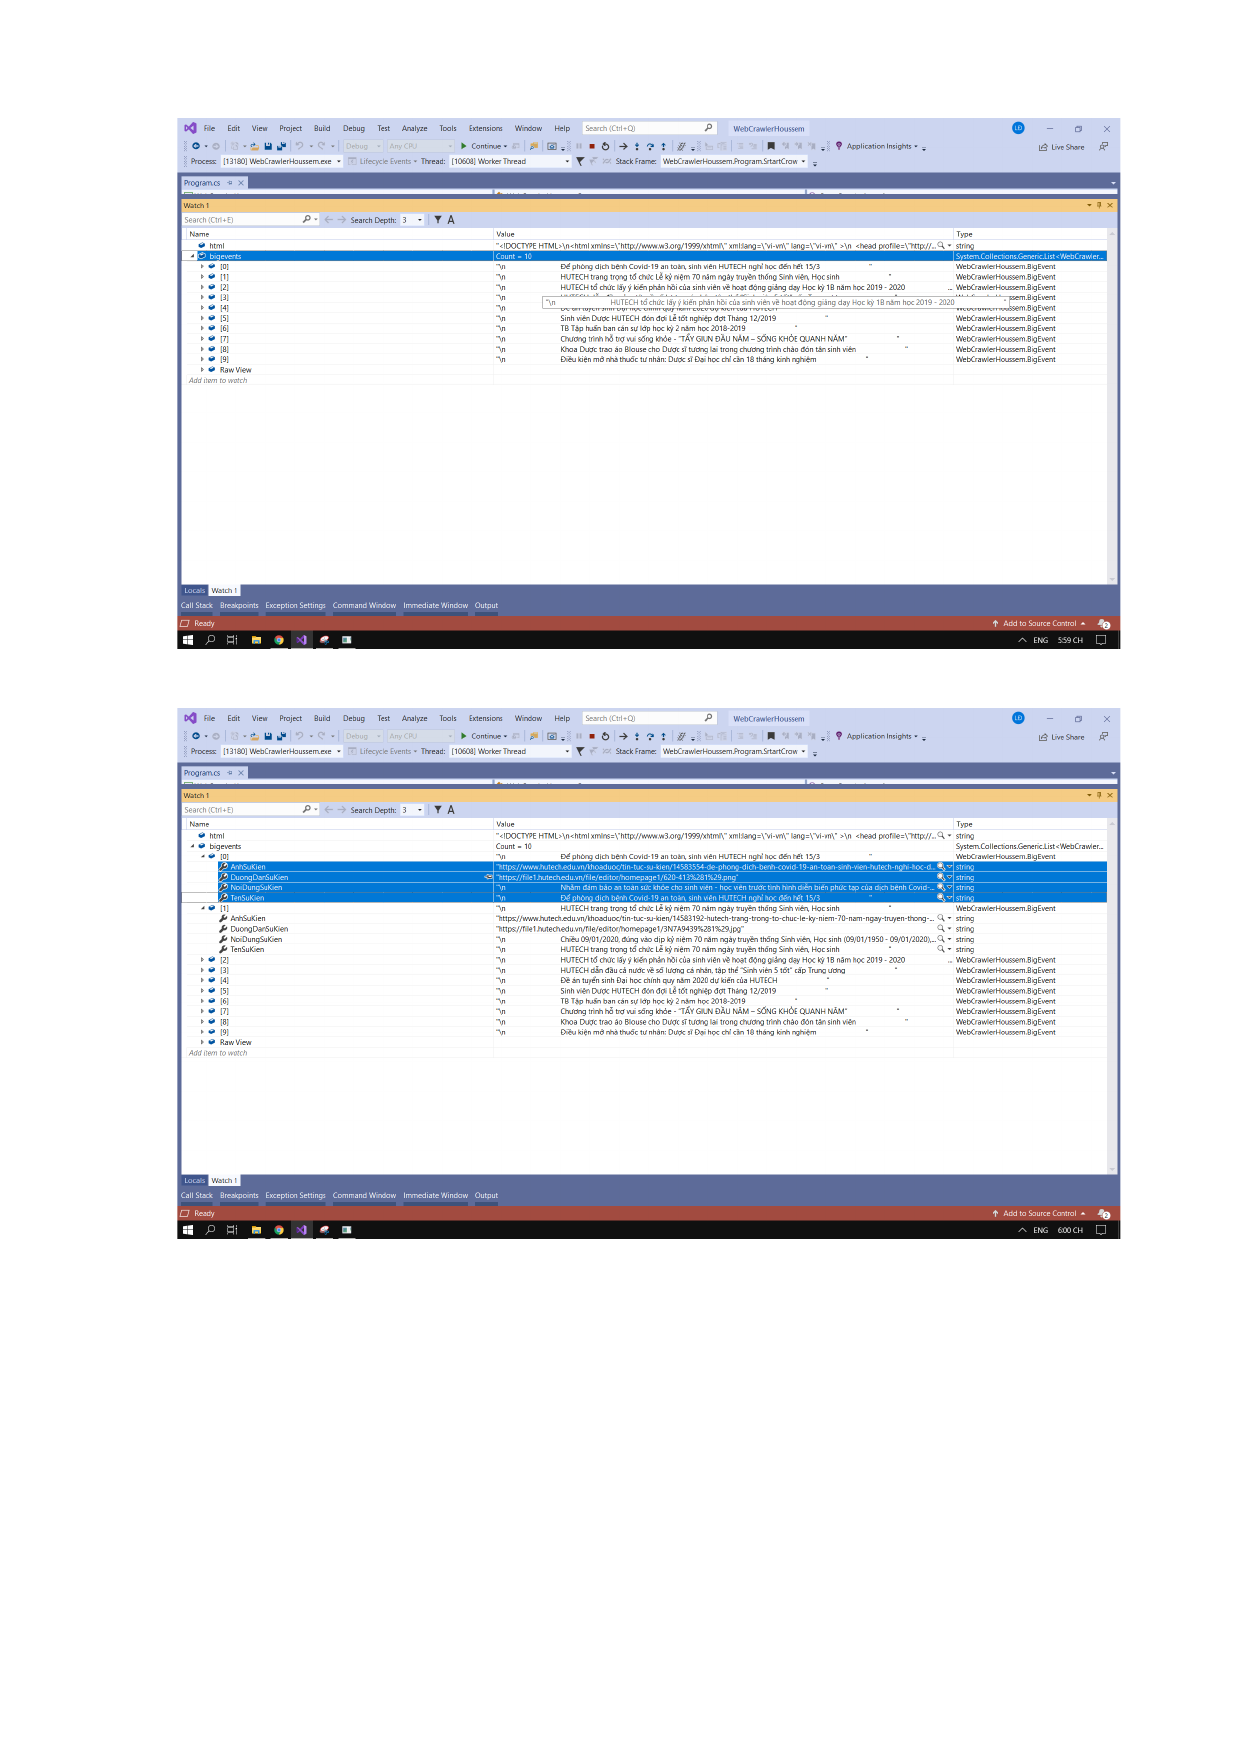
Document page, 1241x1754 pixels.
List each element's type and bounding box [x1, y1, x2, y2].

picture [177, 708, 1121, 1239]
picture [177, 118, 1121, 649]
